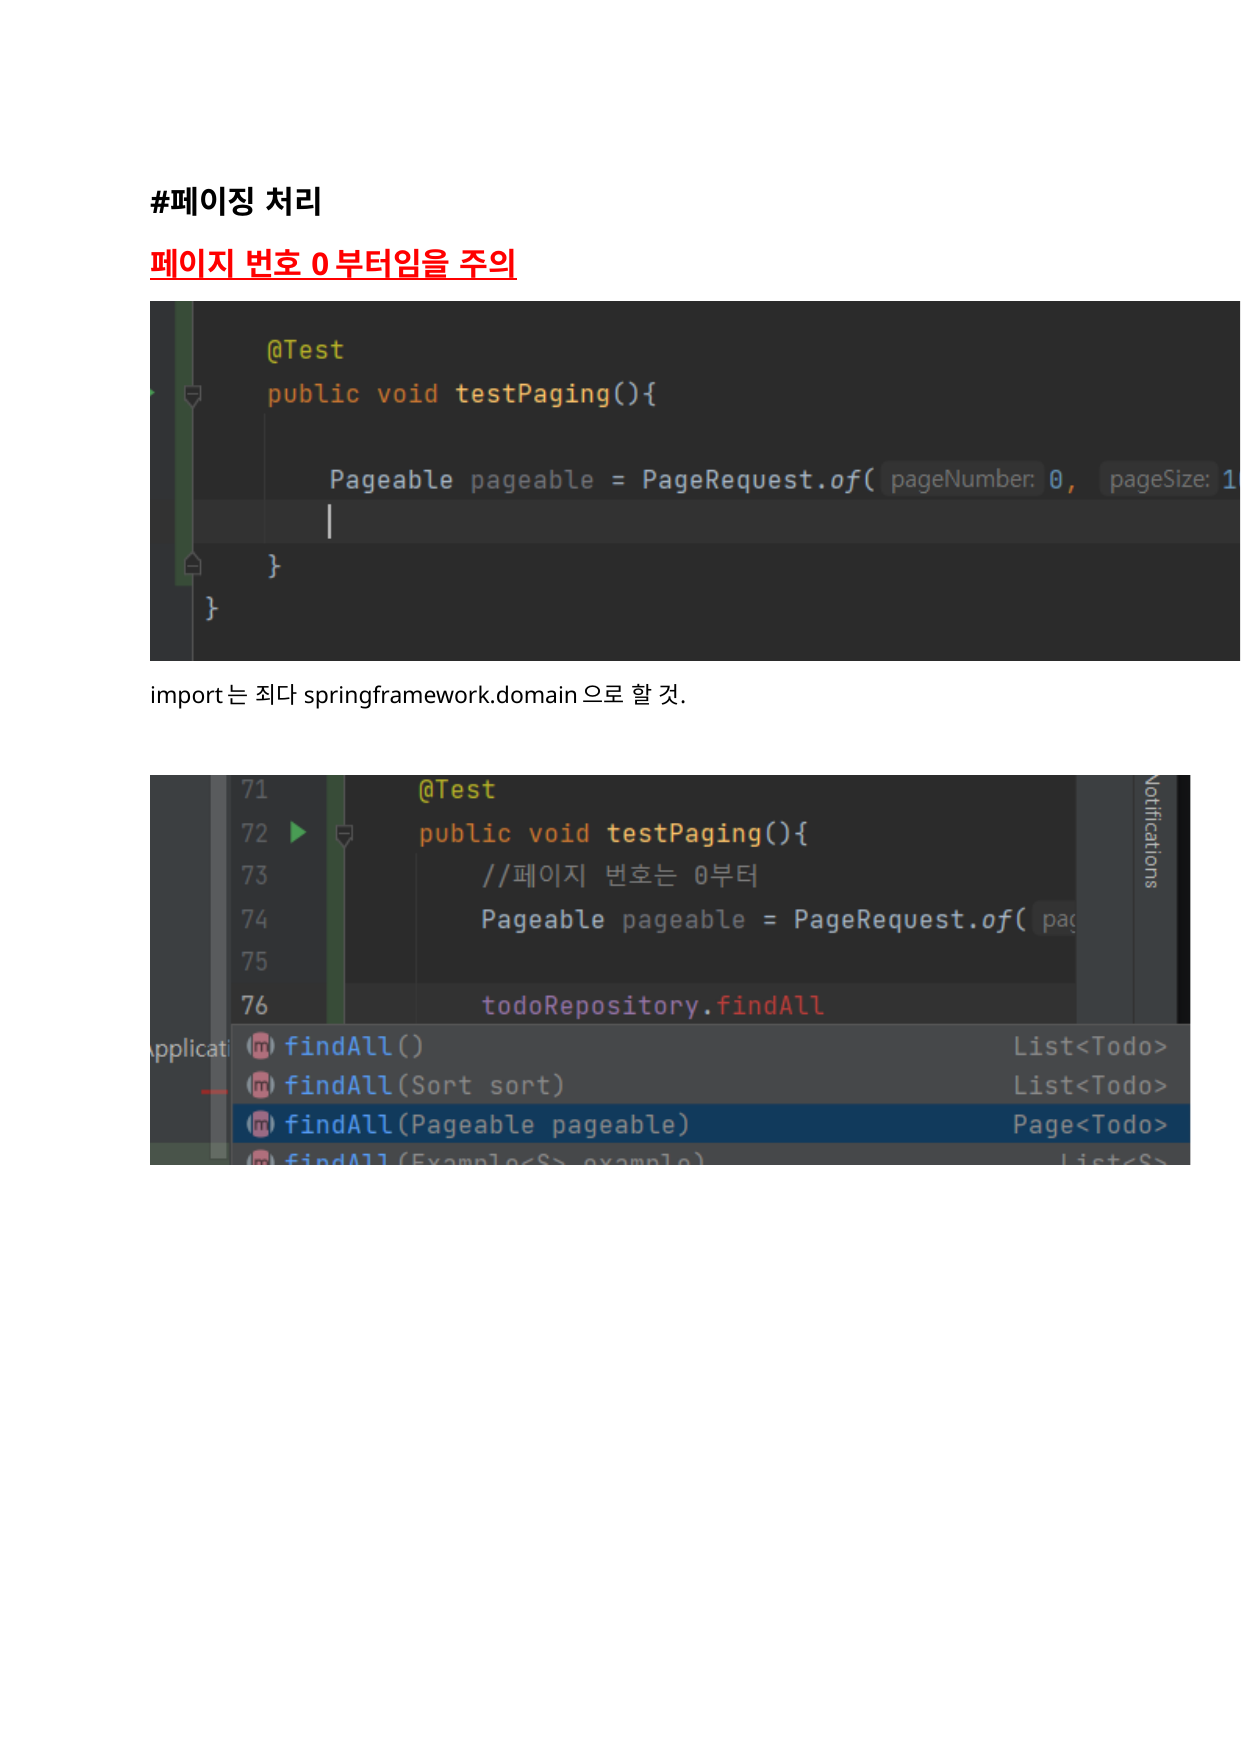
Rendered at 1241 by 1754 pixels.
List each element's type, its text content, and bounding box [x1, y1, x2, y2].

picture [150, 775, 1191, 1165]
text 페이지 번호 0부터임을 주의 [150, 239, 1090, 285]
text import는 죄다 springframework.domain으로 할 것. [150, 677, 1090, 711]
picture [150, 301, 1241, 661]
text #페이징 처리 [150, 177, 1090, 223]
